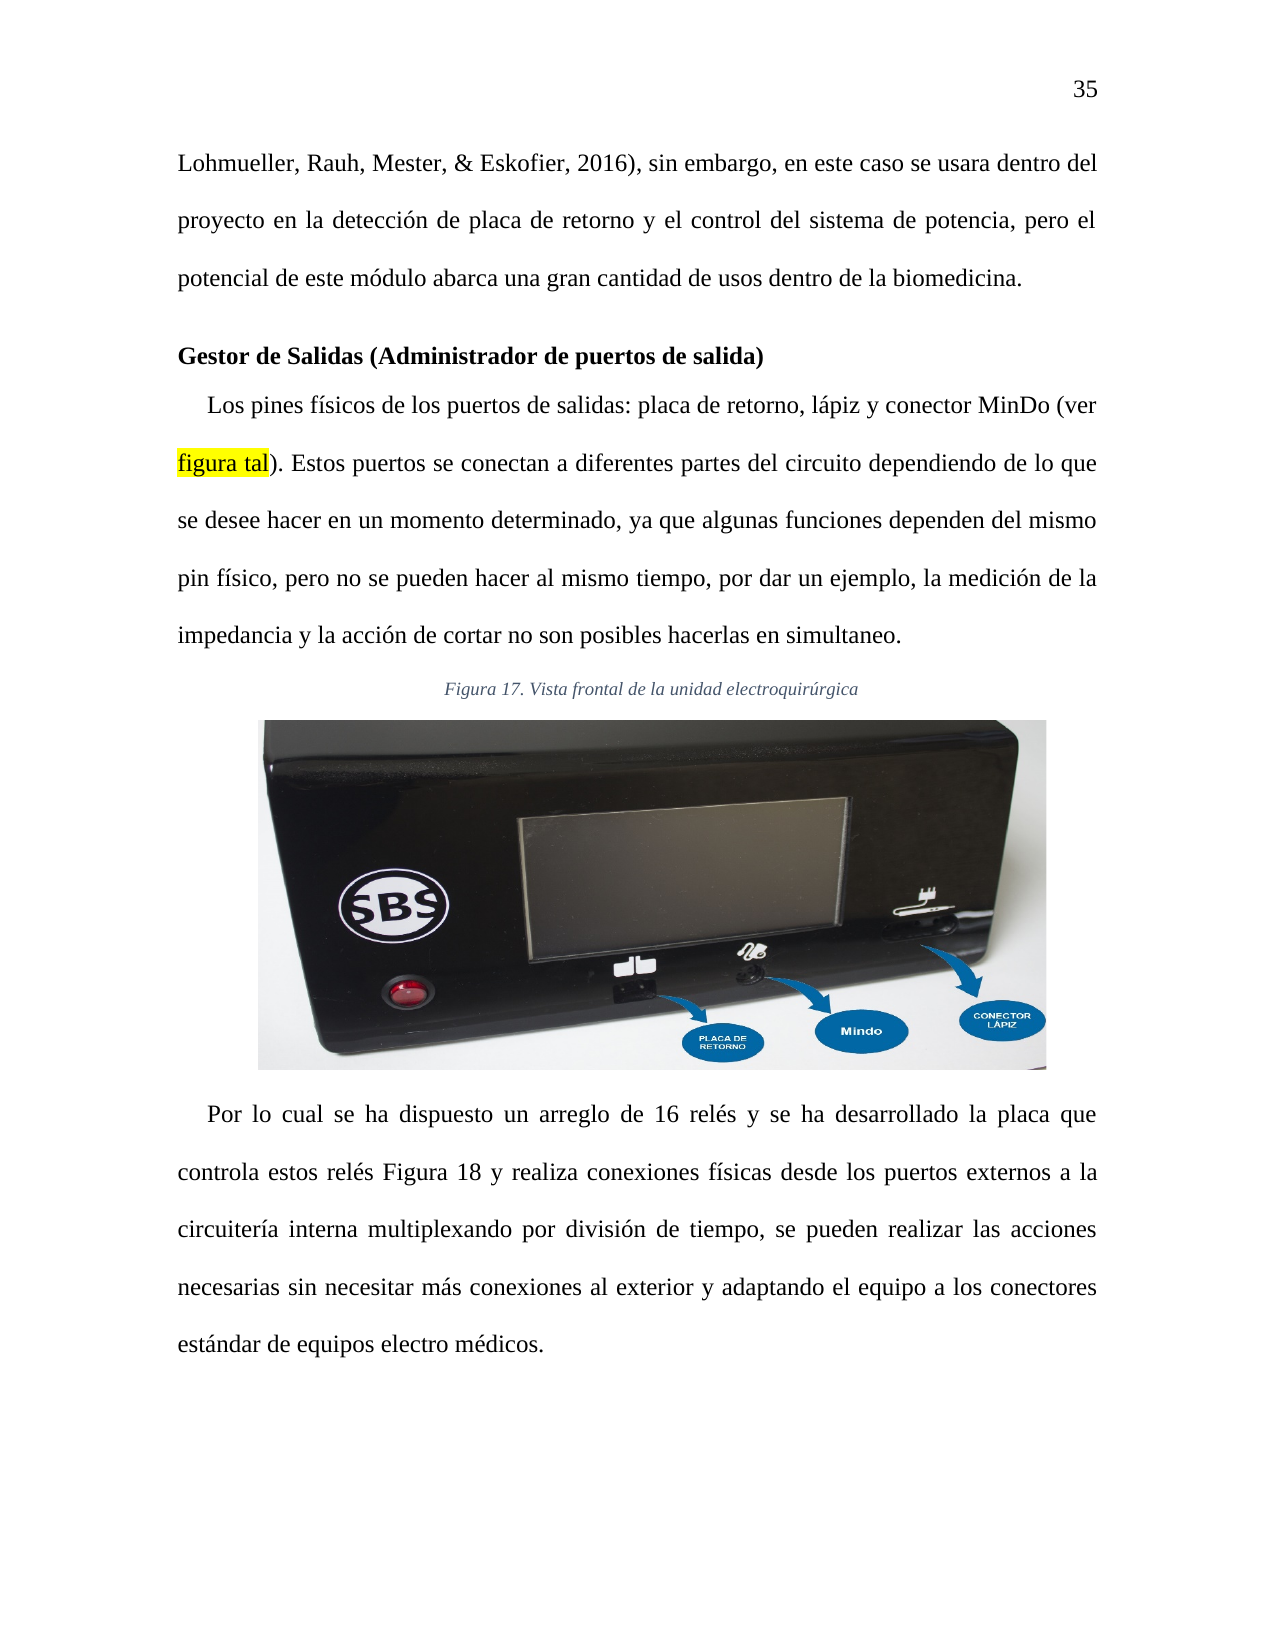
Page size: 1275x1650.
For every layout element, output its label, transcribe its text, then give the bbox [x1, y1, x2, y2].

text Los pines físicos de los puertos de salidas: placa de retorno, lápiz y conector MinDo (ver figura tal). Estos puertos se conectan a diferentes partes del circuito dependiendo de lo que se desee hacer en un momento determinado, ya que algunas funciones dependen del mismo pin físico, pero no se pueden hacer al mismo tiempo, por dar un ejemplo, la medición de la impedancia y la acción de cortar no son posibles hacerlas en simultaneo. [177, 391, 1098, 649]
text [177, 148, 1098, 291]
subtitle Gestor de Salidas (Administrador de puertos de salida) [177, 341, 1098, 370]
picture [258, 720, 1047, 1070]
text Por lo cual se ha dispuesto un arreglo de 16 relés y se ha desarrollado la placa que controla estos relés Figura 18 y realiza conexiones físicas desde los puertos externos a la circuitería interna multiplexando por división de tiempo, se pueden realizar las acciones necesarias sin necesitar más conexiones al exterior y adaptando el equipo a los conectores estándar de equipos electro médicos. [177, 1099, 1098, 1358]
